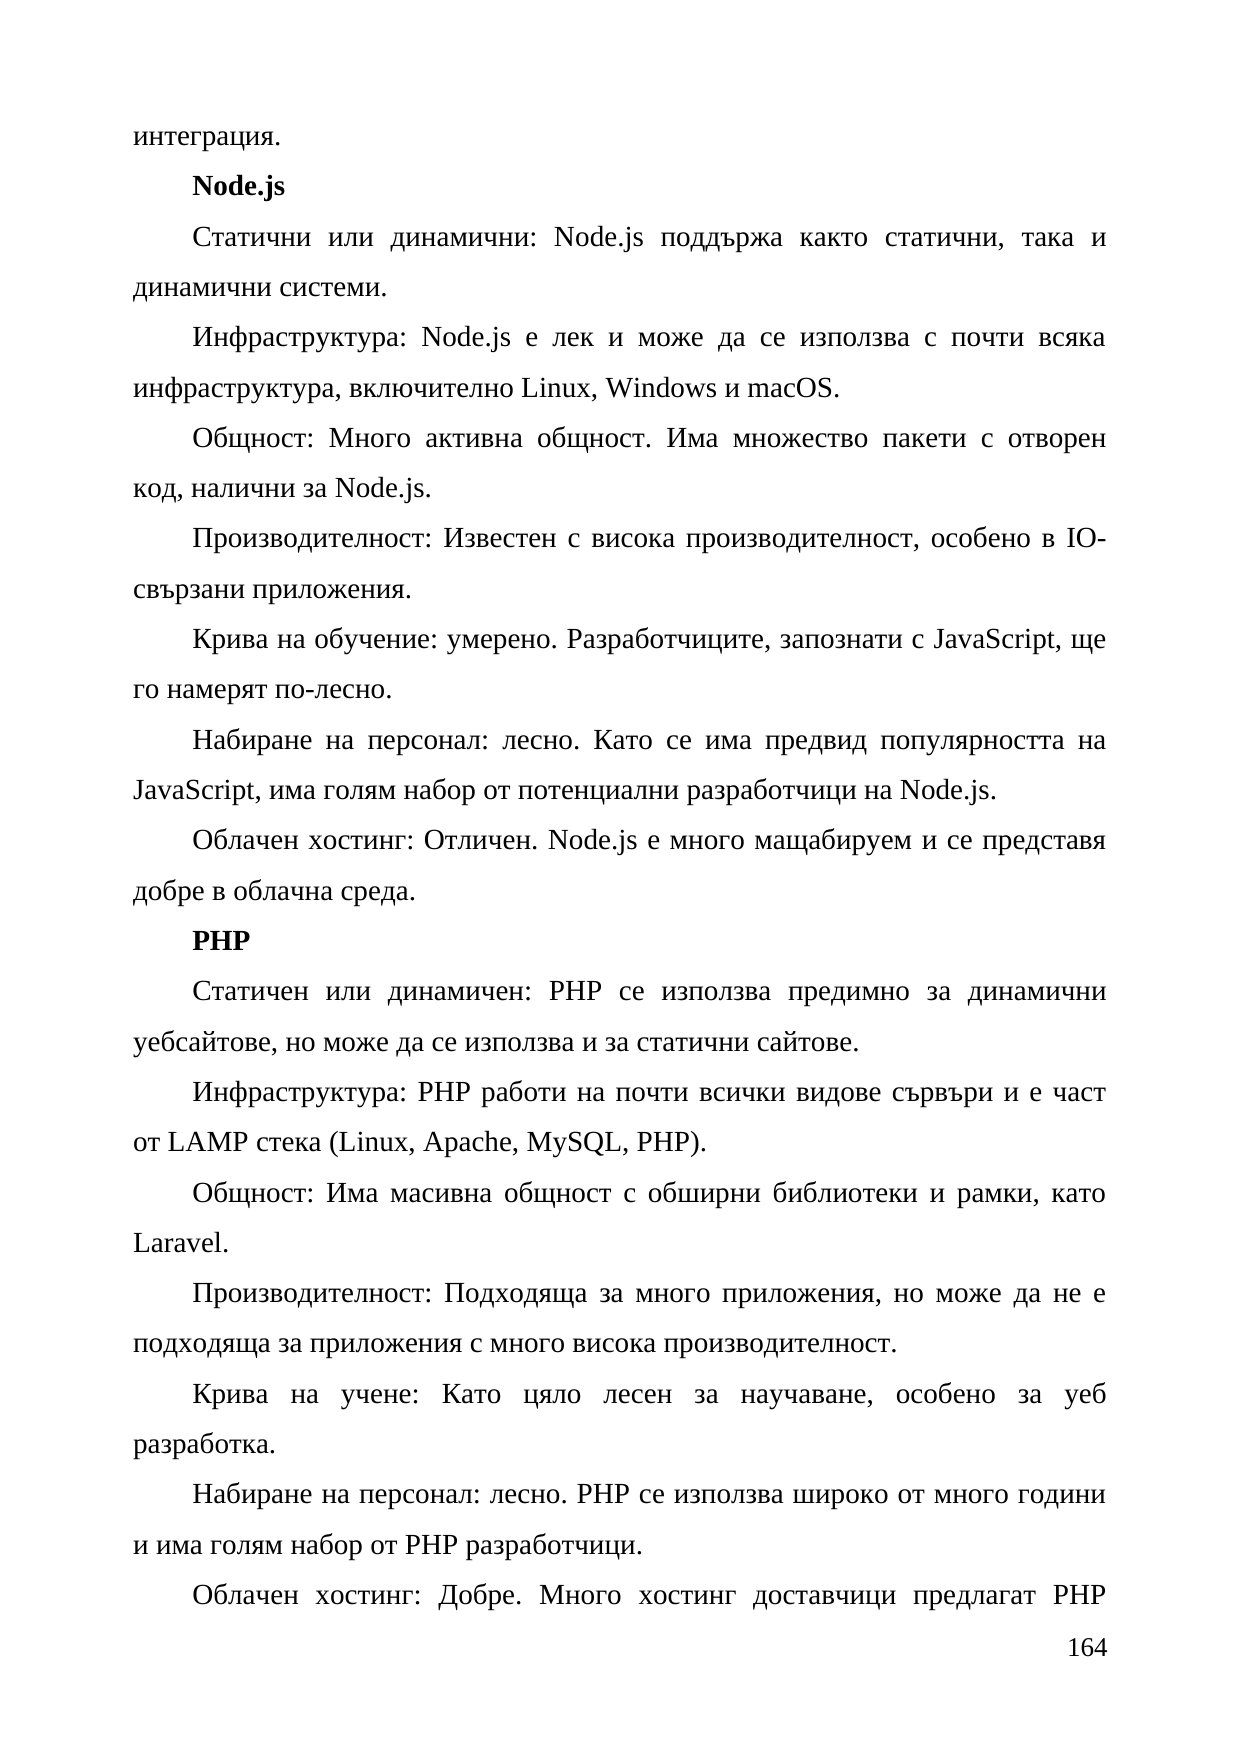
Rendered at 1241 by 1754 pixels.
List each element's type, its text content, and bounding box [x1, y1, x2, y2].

text Производителност: Подходяща за много приложения, но може да не е подходяща за приложения с много висока производителност. [133, 1275, 1107, 1359]
text Крива на обучение: умерено. Разработчиците, запознати с JavaScript, ще го намерят по-лесно. [133, 621, 1107, 705]
text Крива на учене: Като цяло лесен за научаване, особено за уеб разработка. [133, 1376, 1107, 1460]
text Node.js [133, 168, 1107, 202]
text Статичен или динамичен: PHP се използва предимно за динамични уебсайтове, но може да се използва и за статични сайтове. [133, 973, 1107, 1057]
text Статични или динамични: Node.js поддържа както статични, така и динамични системи. [133, 219, 1107, 303]
text Общност: Много активна общност. Има множество пакети с отворен код, налични за Node.js. [133, 420, 1107, 504]
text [133, 1577, 1107, 1611]
text Производителност: Известен с висока производителност, особено в IO-свързани приложения. [133, 521, 1107, 604]
text Набиране на персонал: лесно. PHP се използва широко от много години и има голям набор от PHP разработчици. [133, 1477, 1107, 1560]
text Инфраструктура: Node.js е лек и може да се използва с почти всяка инфраструктура, включително Linux, Windows и macOS. [133, 319, 1107, 403]
text Общност: Има масивна общност с обширни библиотеки и рамки, като Laravel. [133, 1175, 1107, 1258]
text Инфраструктура: PHP работи на почти всички видове сървъри и е част от LAMP стека (Linux, Apache, MySQL, PHP). [133, 1074, 1107, 1158]
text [133, 118, 1107, 152]
text PHP [133, 923, 1107, 957]
text Облачен хостинг: Отличен. Node.js е много мащабируем и се представя добре в облачна среда. [133, 822, 1107, 906]
text Набиране на персонал: лесно. Като се има предвид популярността на JavaScript, има голям набор от потенциални разработчици на Node.js. [133, 722, 1107, 806]
